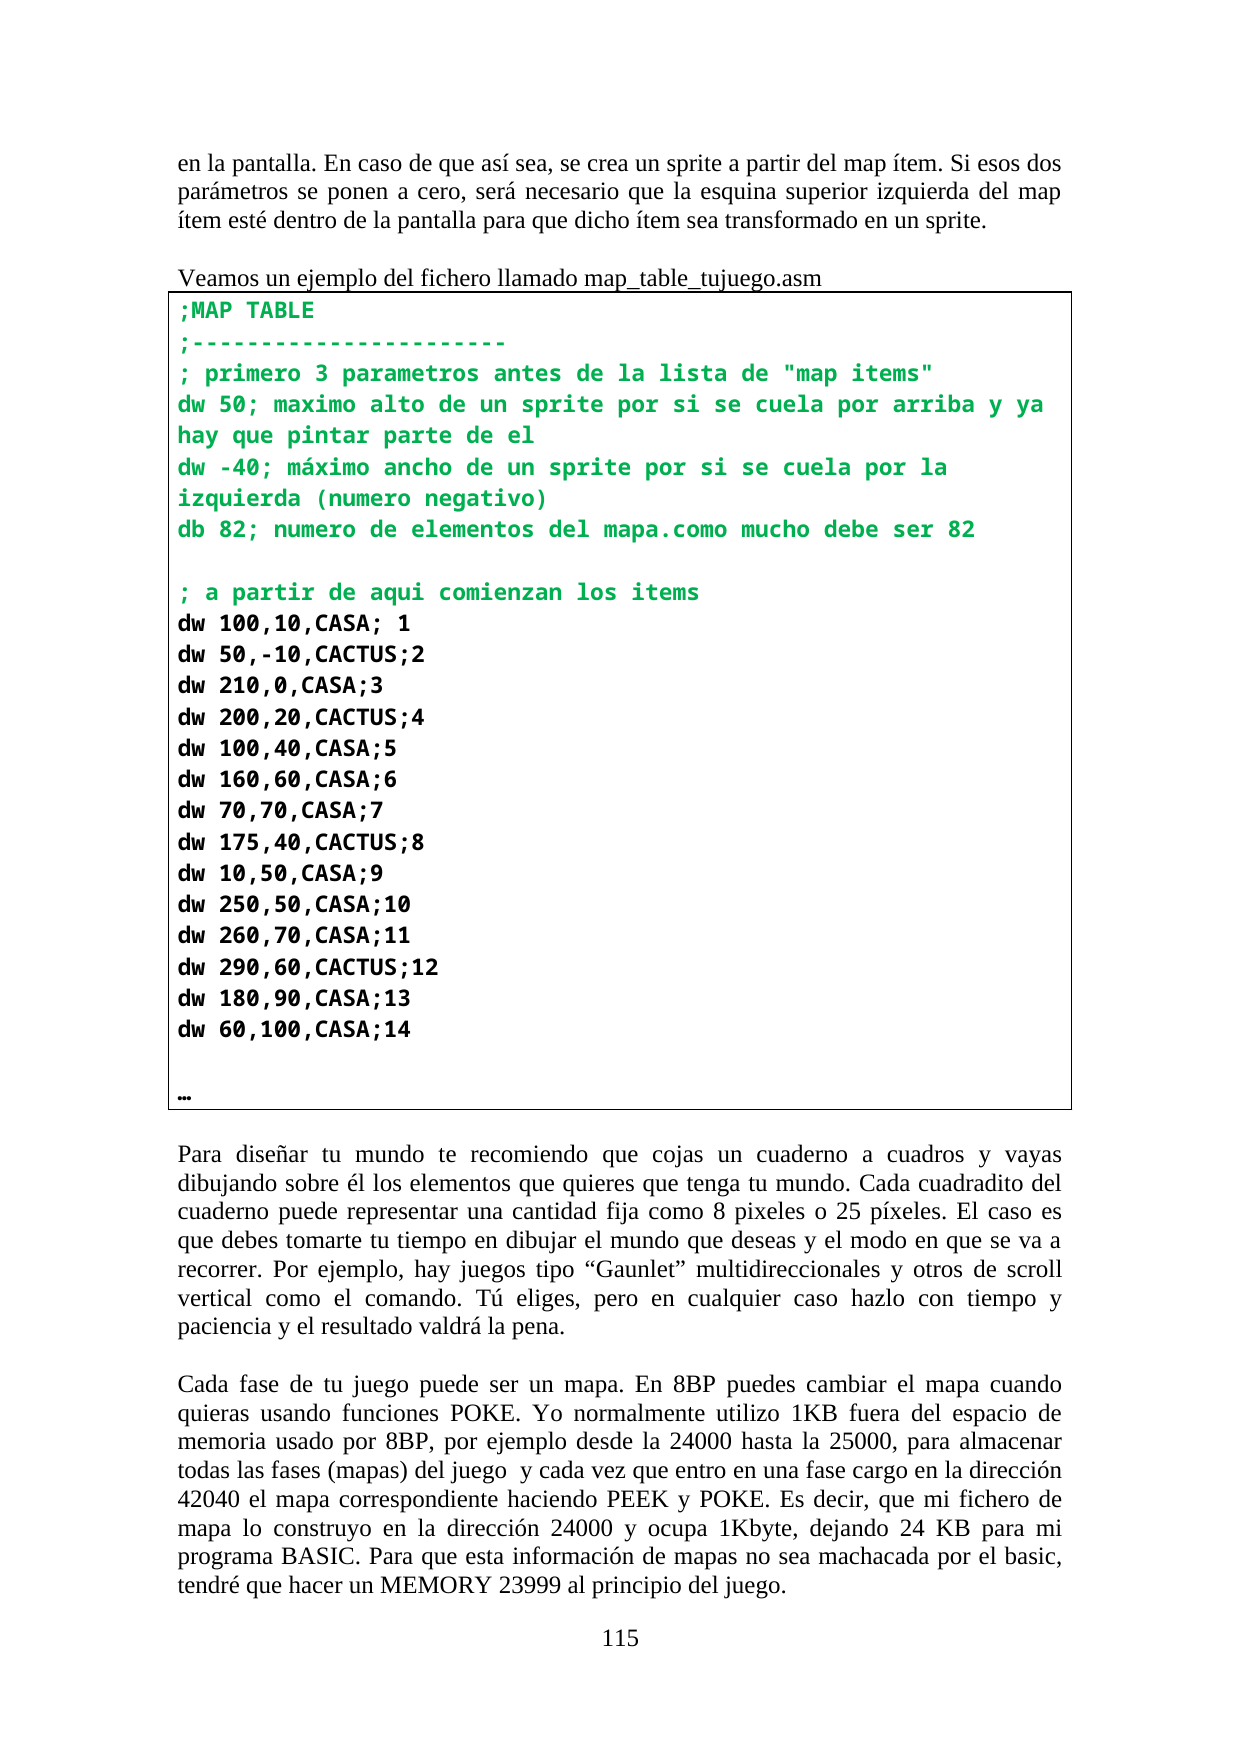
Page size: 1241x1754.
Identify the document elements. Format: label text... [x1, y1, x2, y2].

text dw 60,100,CASA;14 [177, 1013, 1063, 1044]
text ; a partir de aqui comienzan los items [177, 576, 1063, 607]
text ; primero 3 parametros antes de la lista de "map items" [177, 357, 1063, 388]
text dw 100,40,CASA;5 [177, 732, 1063, 763]
text dw 50; maximo alto de un sprite por si se cuela por arriba y ya hay que pintar parte de el [177, 388, 1063, 451]
text dw 210,0,CASA;3 [177, 669, 1063, 701]
text dw 100,10,CASA; 1 [177, 607, 1063, 638]
text dw 70,70,CASA;7 [177, 794, 1063, 826]
text … [169, 1073, 1071, 1109]
text dw 260,70,CASA;11 [177, 919, 1063, 951]
text ;----------------------- [177, 326, 1063, 357]
text dw 50,-10,CACTUS;2 [177, 638, 1063, 669]
text dw 200,20,CACTUS;4 [177, 701, 1063, 732]
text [177, 148, 1063, 234]
text dw 175,40,CACTUS;8 [177, 826, 1063, 857]
text dw 290,60,CACTUS;12 [177, 951, 1063, 982]
text dw 180,90,CASA;13 [177, 982, 1063, 1013]
text Para diseñar tu mundo te recomiendo que cojas un cuaderno a cuadros y vayas dibujando sobre él los elementos que quieres que tenga tu mundo. Cada cuadradito del cuaderno puede representar una cantidad fija como 8 pixeles o 25 píxeles. El caso es que debes tomarte tu tiempo en dibujar el mundo que deseas y el modo en que se va a recorrer. Por ejemplo, hay juegos tipo “Gaunlet” multidireccionales y otros de scroll vertical como el comando. Tú eliges, pero en cualquier caso hazlo con tiempo y paciencia y el resultado valdrá la pena. [177, 1139, 1063, 1340]
text db 82; numero de elementos del mapa.como mucho debe ser 82 [177, 513, 1063, 544]
text dw 10,50,CASA;9 [177, 857, 1063, 888]
text dw 160,60,CASA;6 [177, 763, 1063, 794]
text Cada fase de tu juego puede ser un mapa. En 8BP puedes cambiar el mapa cuando quieras usando funciones POKE. Yo normalmente utilizo 1KB fuera del espacio de memoria usado por 8BP, por ejemplo desde la 24000 hasta la 25000, para almacenar todas las fases (mapas) del juego y cada vez que entro en una fase cargo en la dirección 42040 el mapa correspondiente haciendo PEEK y POKE. Es decir, que mi fichero de mapa lo construyo en la dirección 24000 y ocupa 1Kbyte, dejando 24 KB para mi programa BASIC. Para que esta información de mapas no sea machacada por el basic, tendré que hacer un MEMORY 23999 al principio del juego. [177, 1369, 1063, 1599]
text Veamos un ejemplo del fichero llamado map_table_tujuego.asm [177, 263, 1063, 291]
text ;MAP TABLE [169, 293, 1071, 326]
text dw 250,50,CASA;10 [177, 888, 1063, 919]
text dw -40; máximo ancho de un sprite por si se cuela por la izquierda (numero negativo) [177, 451, 1063, 513]
